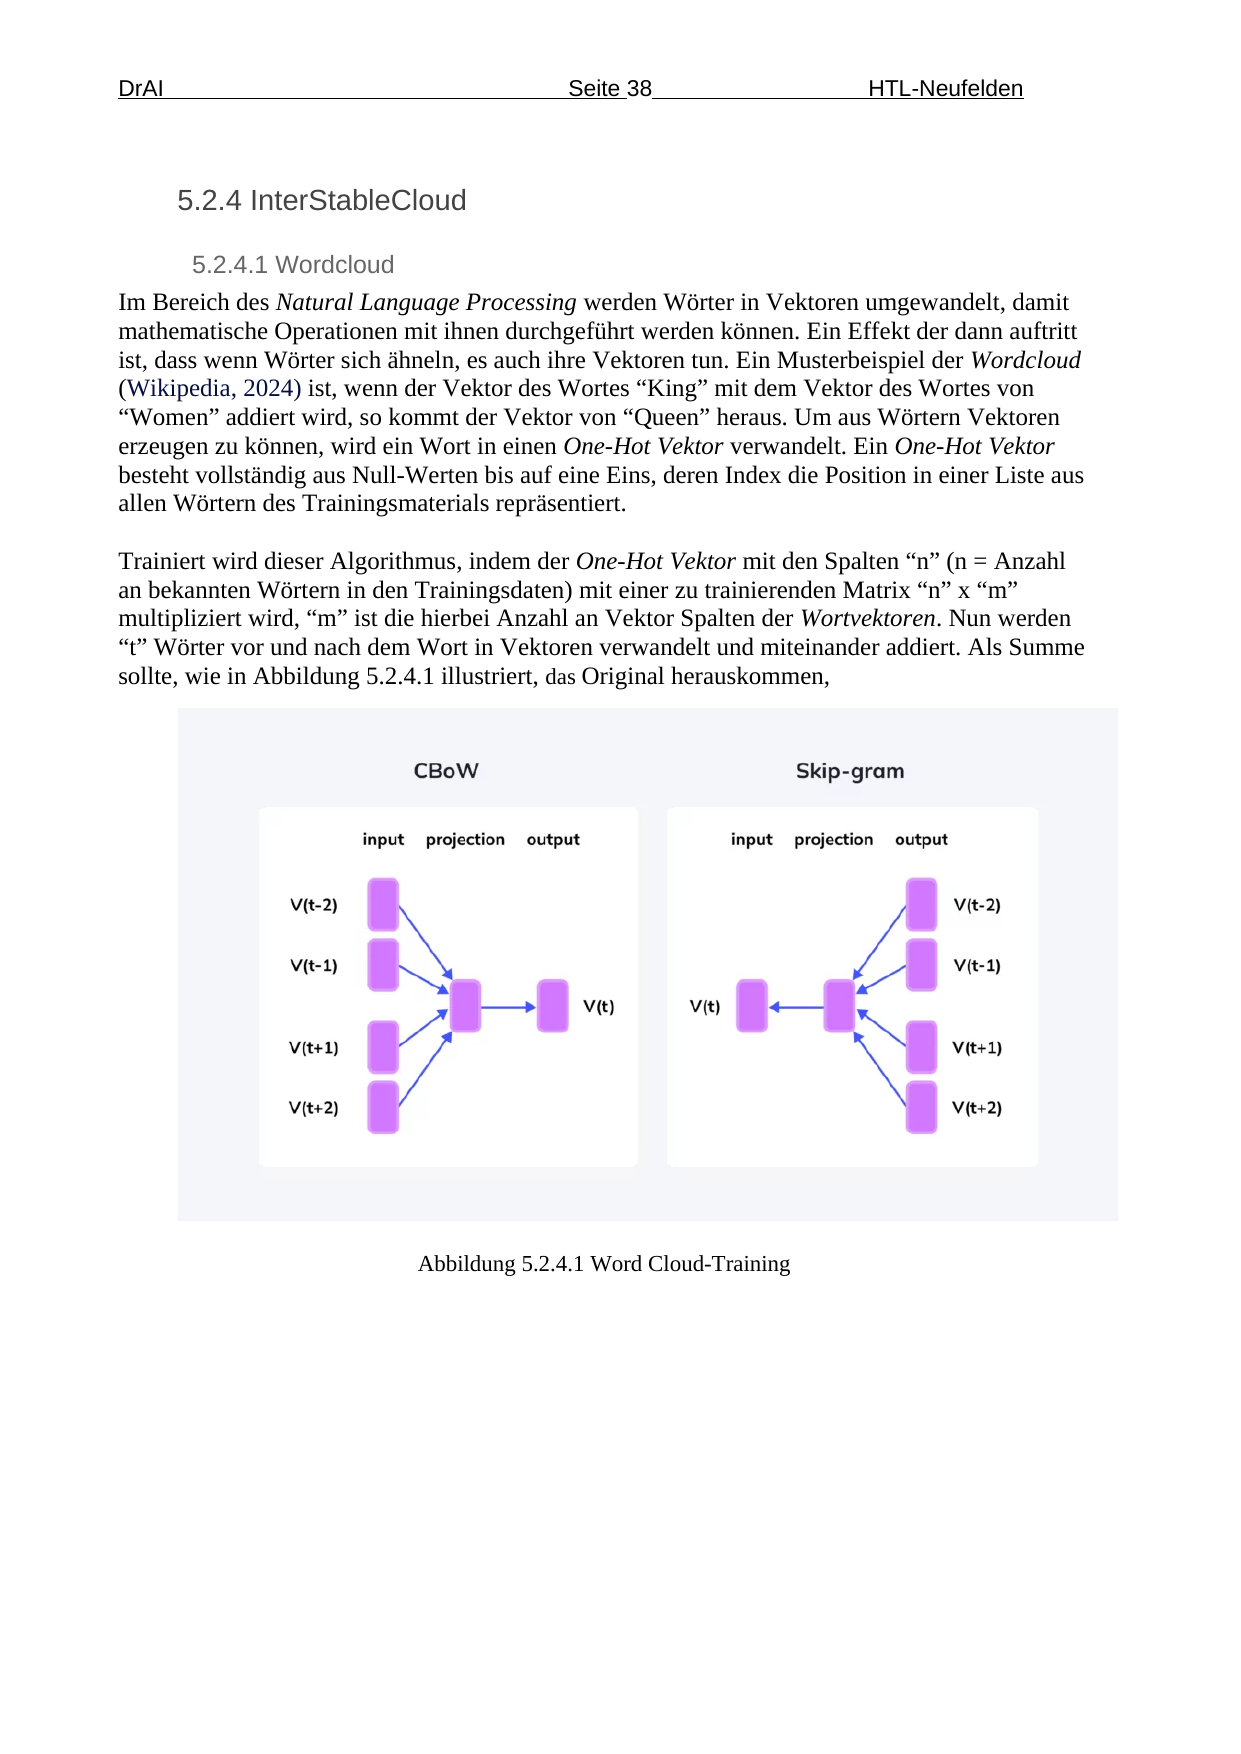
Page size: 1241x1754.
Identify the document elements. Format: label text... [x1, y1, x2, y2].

subtitle 5.2.4.1 Wordcloud [192, 250, 1090, 279]
text Trainiert wird dieser Algorithmus, indem der One-Hot Vektor mit den Spalten “n” (n = Anzahl an bekannten Wörtern in den Trainingsdaten) mit einer zu trainierenden Matrix “n” x “m” multipliziert wird, “m” ist die hierbei Anzahl an Vektor Spalten der Wortvektoren. Nun werden “t” Wörter vor und nach dem Wort in Vektoren verwandelt und miteinander addiert. Als Summe sollte, wie in Abbildung 5.2.4.1 illustriert, das Original herauskommen, [118, 546, 1090, 690]
text Abbildung 5.2.4.1 Word Cloud-Training [118, 1249, 1090, 1276]
text Im Bereich des Natural Language Processing werden Wörter in Vektoren umgewandelt, damit mathematische Operationen mit ihnen durchgeführt werden können. Ein Effekt der dann auftritt ist, dass wenn Wörter sich ähneln, es auch ihre Vektoren tun. Ein Musterbeispiel der Wordcloud (Wikipedia, 2024) ist, wenn der Vektor des Wortes “King” mit dem Vektor des Wortes von “Women” addiert wird, so kommt der Vektor von “Queen” heraus. Um aus Wörtern Vektoren erzeugen zu können, wird ein Wort in einen One-Hot Vektor verwandelt. Ein One-Hot Vektor besteht vollständig aus Null-Werten bis auf eine Eins, deren Index die Position in einer Liste aus allen Wörtern des Trainingsmaterials repräsentiert. [118, 287, 1090, 517]
picture [177, 708, 1119, 1221]
subtitle 5.2.4 InterStableCloud [177, 183, 1090, 217]
